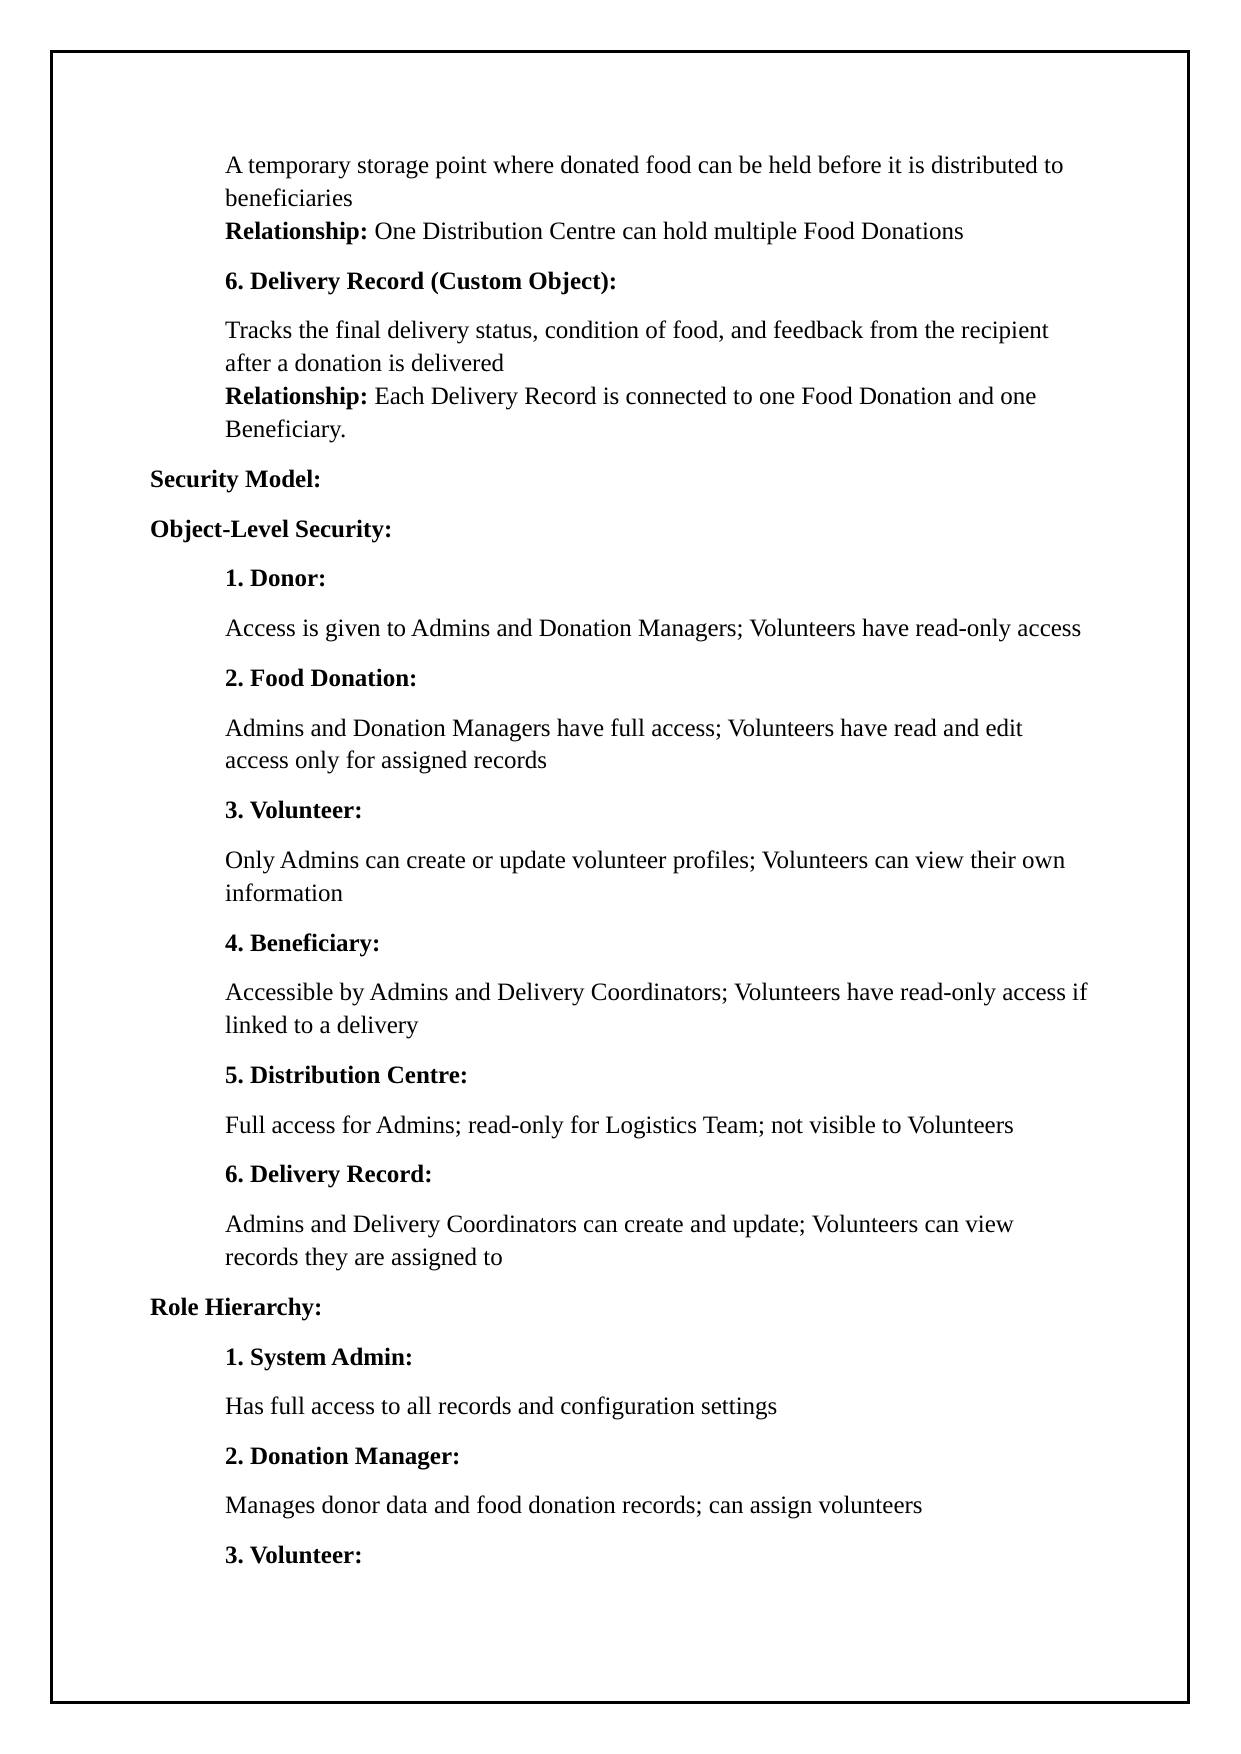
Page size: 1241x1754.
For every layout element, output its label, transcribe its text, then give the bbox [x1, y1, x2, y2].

text Security Model: [150, 464, 1090, 493]
text 2. Food Donation: [225, 663, 1090, 692]
text 6. Delivery Record (Custom Object): [225, 266, 1090, 294]
text Object-Level Security: [150, 514, 1090, 543]
text Has full access to all records and configuration settings [225, 1391, 1090, 1420]
text A temporary storage point where donated food can be held before it is distributed to beneficiaries Relationship: One Distribution Centre can hold multiple Food Donations [225, 150, 1090, 245]
text Admins and Donation Managers have full access; Volunteers have read and edit access only for assigned records [225, 713, 1090, 774]
text 3. Volunteer: [225, 1540, 1090, 1569]
text 5. Distribution Centre: [225, 1060, 1090, 1089]
text 6. Delivery Record: [225, 1159, 1090, 1188]
text 1. System Admin: [225, 1342, 1090, 1370]
text Accessible by Admins and Delivery Coordinators; Volunteers have read-only access if linked to a delivery [225, 977, 1090, 1039]
text 1. Donor: [225, 563, 1090, 592]
text 4. Beneficiary: [225, 928, 1090, 956]
text Full access for Admins; read-only for Logistics Team; not visible to Volunteers [225, 1110, 1090, 1138]
text Access is given to Admins and Donation Managers; Volunteers have read-only access [225, 613, 1090, 642]
text Tracks the final delivery status, condition of food, and feedback from the recipient after a donation is delivered Relationship: Each Delivery Record is connected to one Food Donation and one Beneficiary. [225, 315, 1090, 443]
text Role Hierarchy: [150, 1292, 1090, 1321]
text Only Admins can create or update volunteer profiles; Volunteers can view their own information [225, 845, 1090, 907]
text 2. Donation Manager: [225, 1441, 1090, 1470]
text Manages donor data and food donation records; can assign volunteers [225, 1491, 1090, 1519]
text Admins and Delivery Coordinators can create and update; Volunteers can view records they are assigned to [225, 1209, 1090, 1271]
text 3. Volunteer: [225, 795, 1090, 824]
